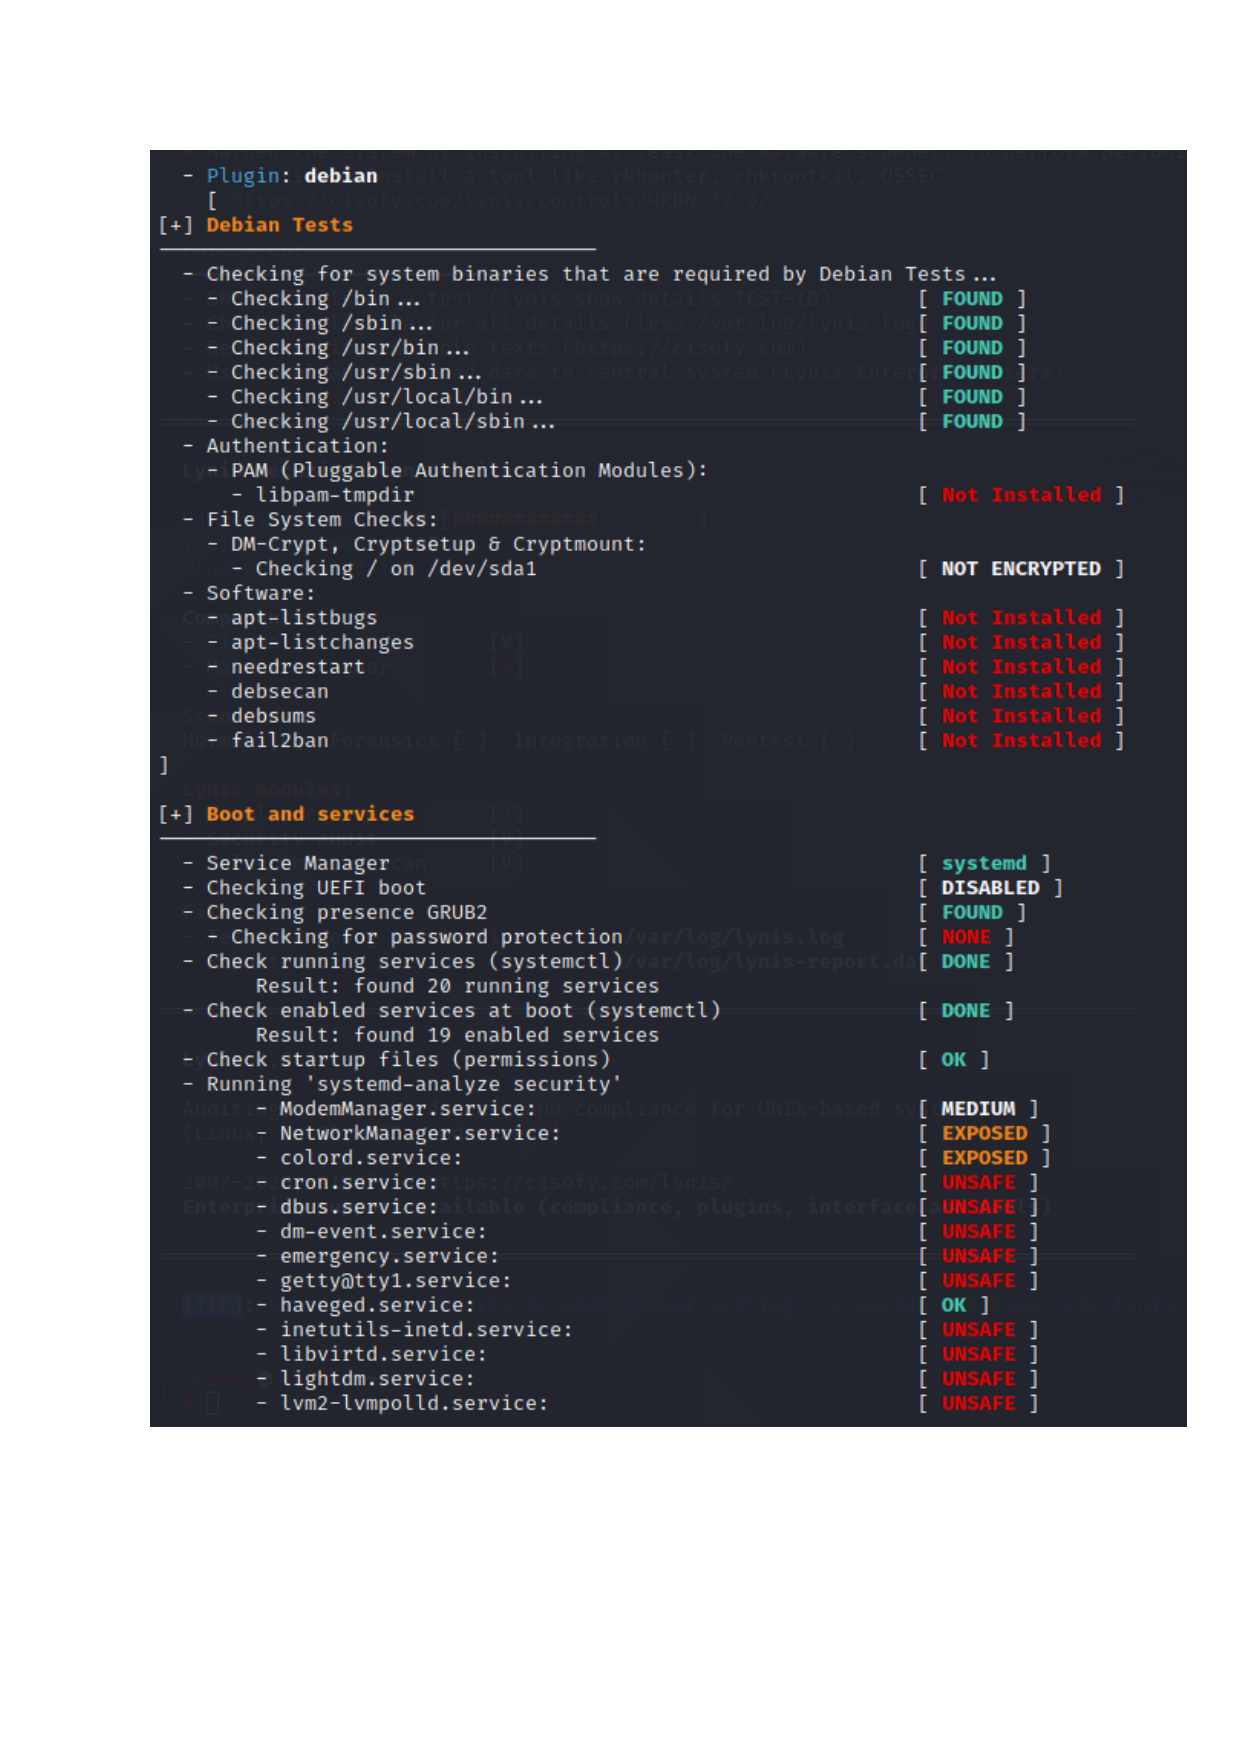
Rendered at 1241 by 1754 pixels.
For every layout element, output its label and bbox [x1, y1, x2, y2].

picture [150, 150, 1187, 1427]
